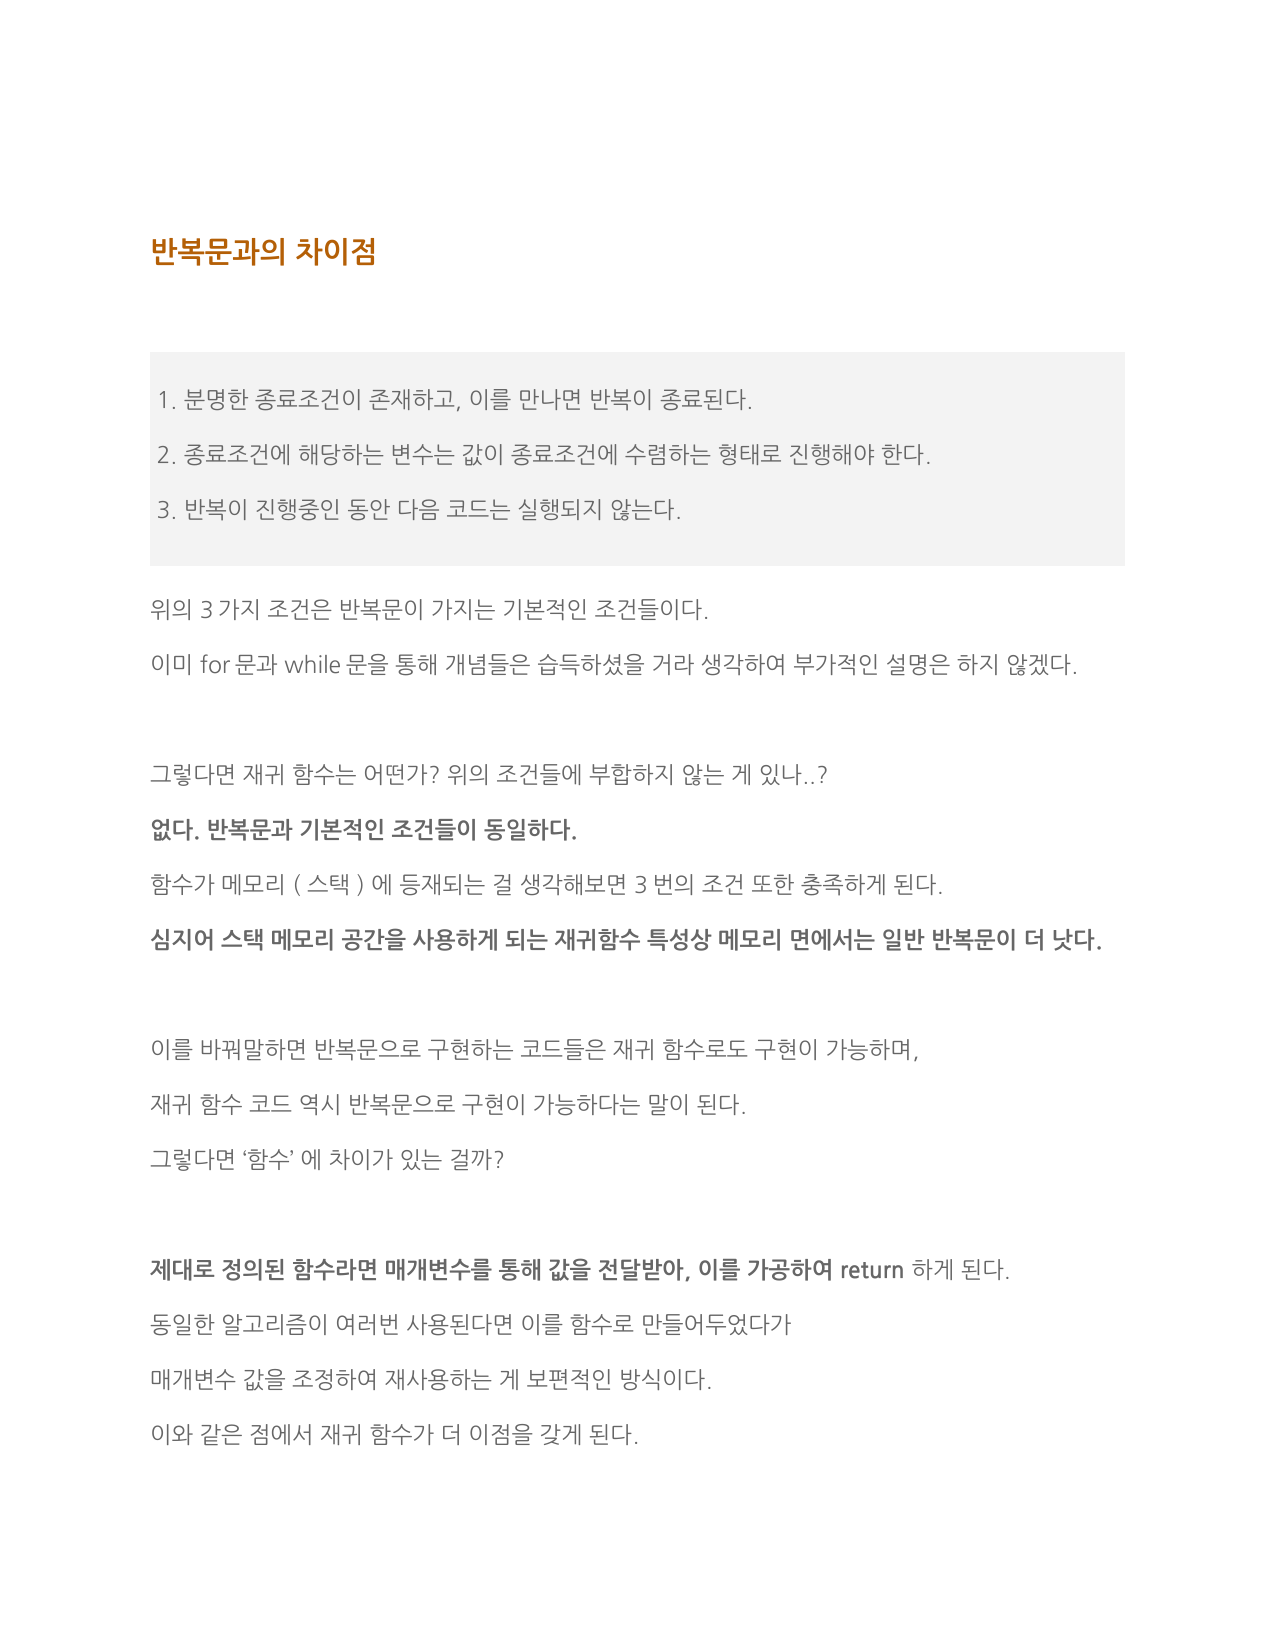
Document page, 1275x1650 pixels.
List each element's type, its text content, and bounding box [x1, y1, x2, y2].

text 2. 종료조건에 해당하는 변수는 값이 종료조건에 수렴하는 형태로 진행해야 한다. [150, 442, 1125, 468]
text 3. 반복이 진행중인 동안 다음 코드는 실행되지 않는다. [150, 497, 1125, 566]
text 심지어 스택 메모리 공간을 사용하게 되는 재귀함수 특성상 메모리 면에서는 일반 반복문이 더 낫다. [150, 927, 1125, 953]
text 이미 for문과 while문을 통해 개념들은 습득하셨을 거라 생각하여 부가적인 설명은 하지 않겠다. [150, 652, 1125, 678]
text 그렇다면 재귀 함수는 어떤가? 위의 조건들에 부합하지 않는 게 있나..? [150, 762, 1125, 788]
text 없다. 반복문과 기본적인 조건들이 동일하다. [150, 817, 1125, 843]
text 그렇다면 ‘함수’ 에 차이가 있는 걸까? [150, 1147, 1125, 1173]
subtitle 반복문과의 차이점 [150, 234, 1125, 268]
text 동일한 알고리즘이 여러번 사용된다면 이를 함수로 만들어두었다가 [150, 1312, 1125, 1338]
text 제대로 정의된 함수라면 매개변수를 통해 값을 전달받아, 이를 가공하여 return 하게 된다. [150, 1257, 1125, 1283]
text 재귀 함수 코드 역시 반복문으로 구현이 가능하다는 말이 된다. [150, 1092, 1125, 1118]
text 함수가 메모리 ( 스택 ) 에 등재되는 걸 생각해보면 3번의 조건 또한 충족하게 된다. [150, 872, 1125, 898]
text 위의 3가지 조건은 반복문이 가지는 기본적인 조건들이다. [150, 597, 1125, 623]
text 1. 분명한 종료조건이 존재하고, 이를 만나면 반복이 종료된다. [150, 352, 1125, 413]
text 매개변수 값을 조정하여 재사용하는 게 보편적인 방식이다. [150, 1367, 1125, 1393]
text 이와 같은 점에서 재귀 함수가 더 이점을 갖게 된다. [150, 1422, 1125, 1448]
text 이를 바꿔말하면 반복문으로 구현하는 코드들은 재귀 함수로도 구현이 가능하며, [150, 1037, 1125, 1063]
